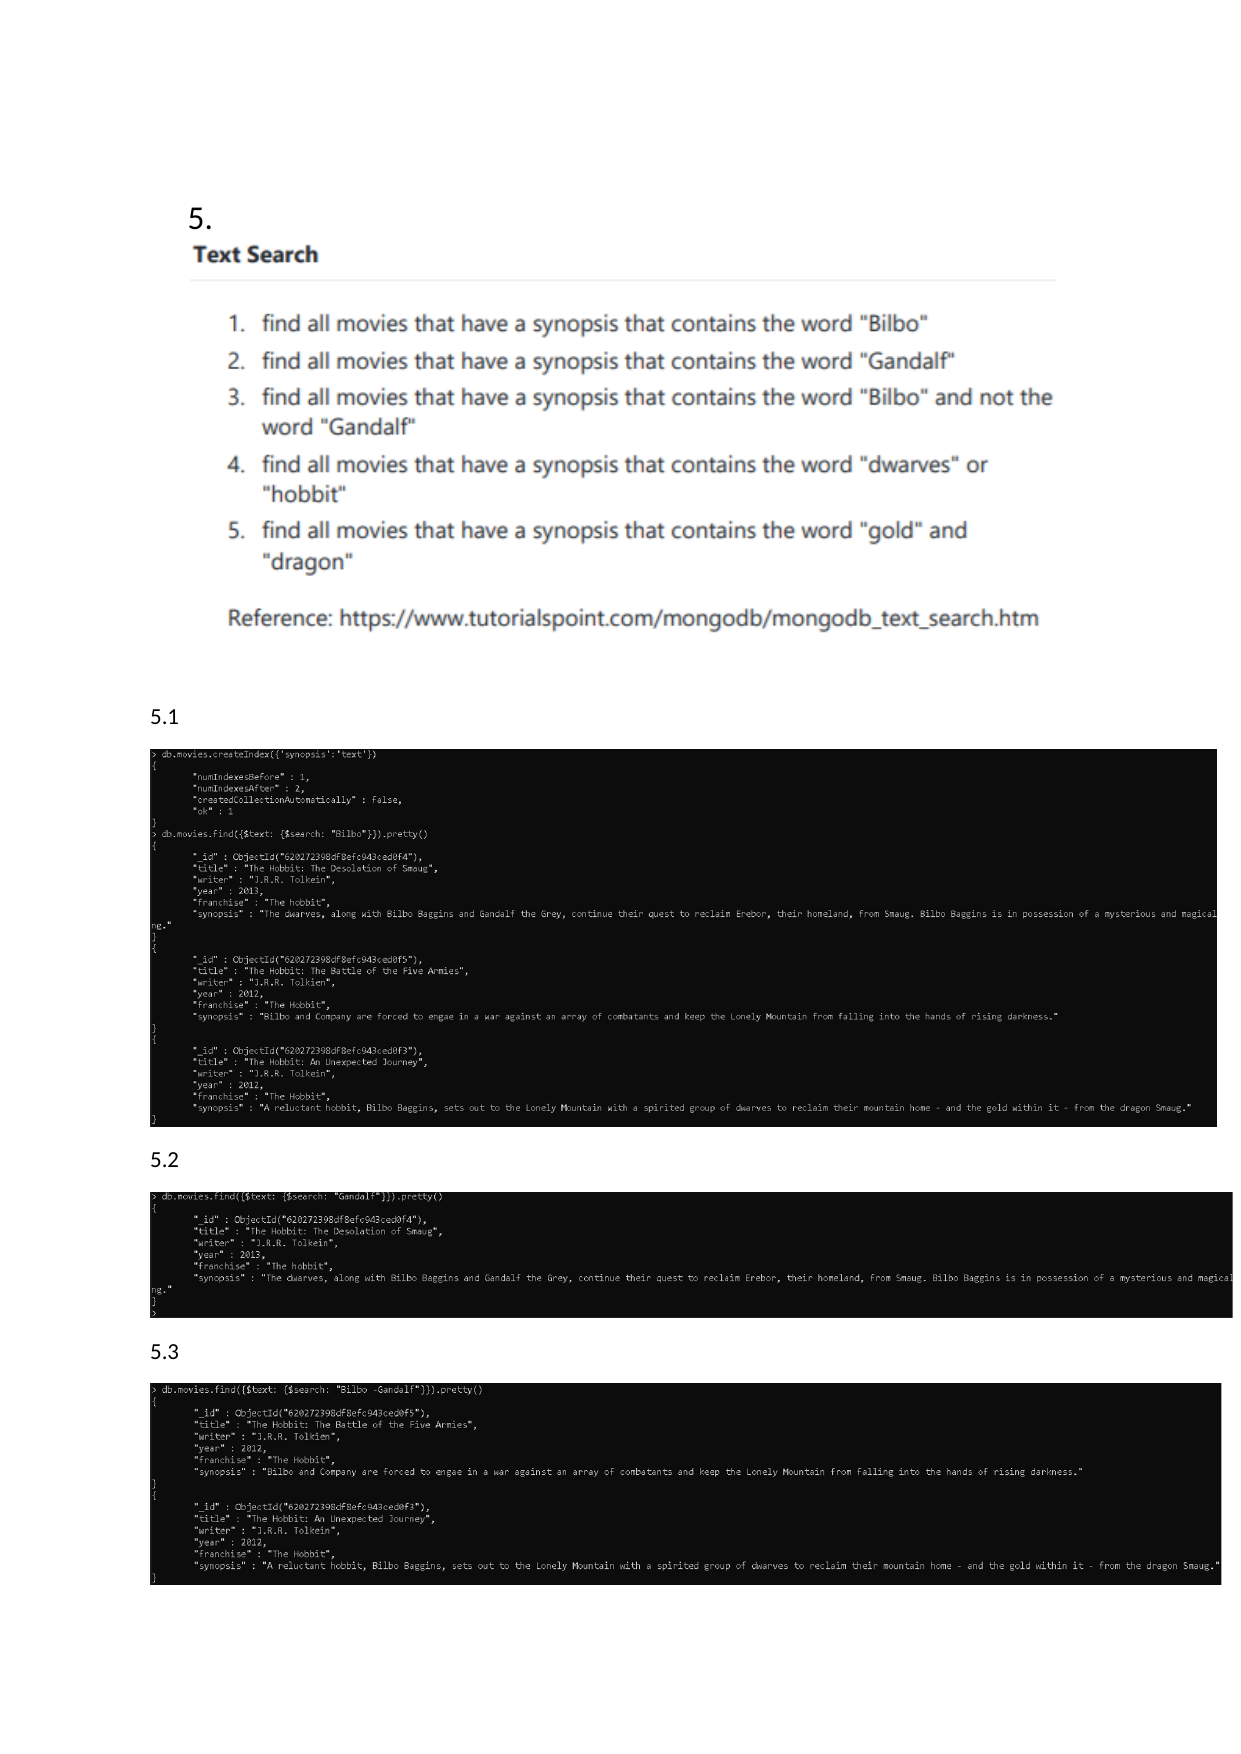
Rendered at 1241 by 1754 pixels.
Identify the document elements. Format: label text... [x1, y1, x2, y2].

picture [150, 1383, 1222, 1585]
text 5.3 [150, 1337, 1090, 1365]
text 5.1 [150, 702, 1090, 730]
picture [150, 1192, 1233, 1318]
picture [187, 239, 1057, 637]
text 5.2 [150, 1145, 1090, 1173]
picture [150, 749, 1217, 1127]
